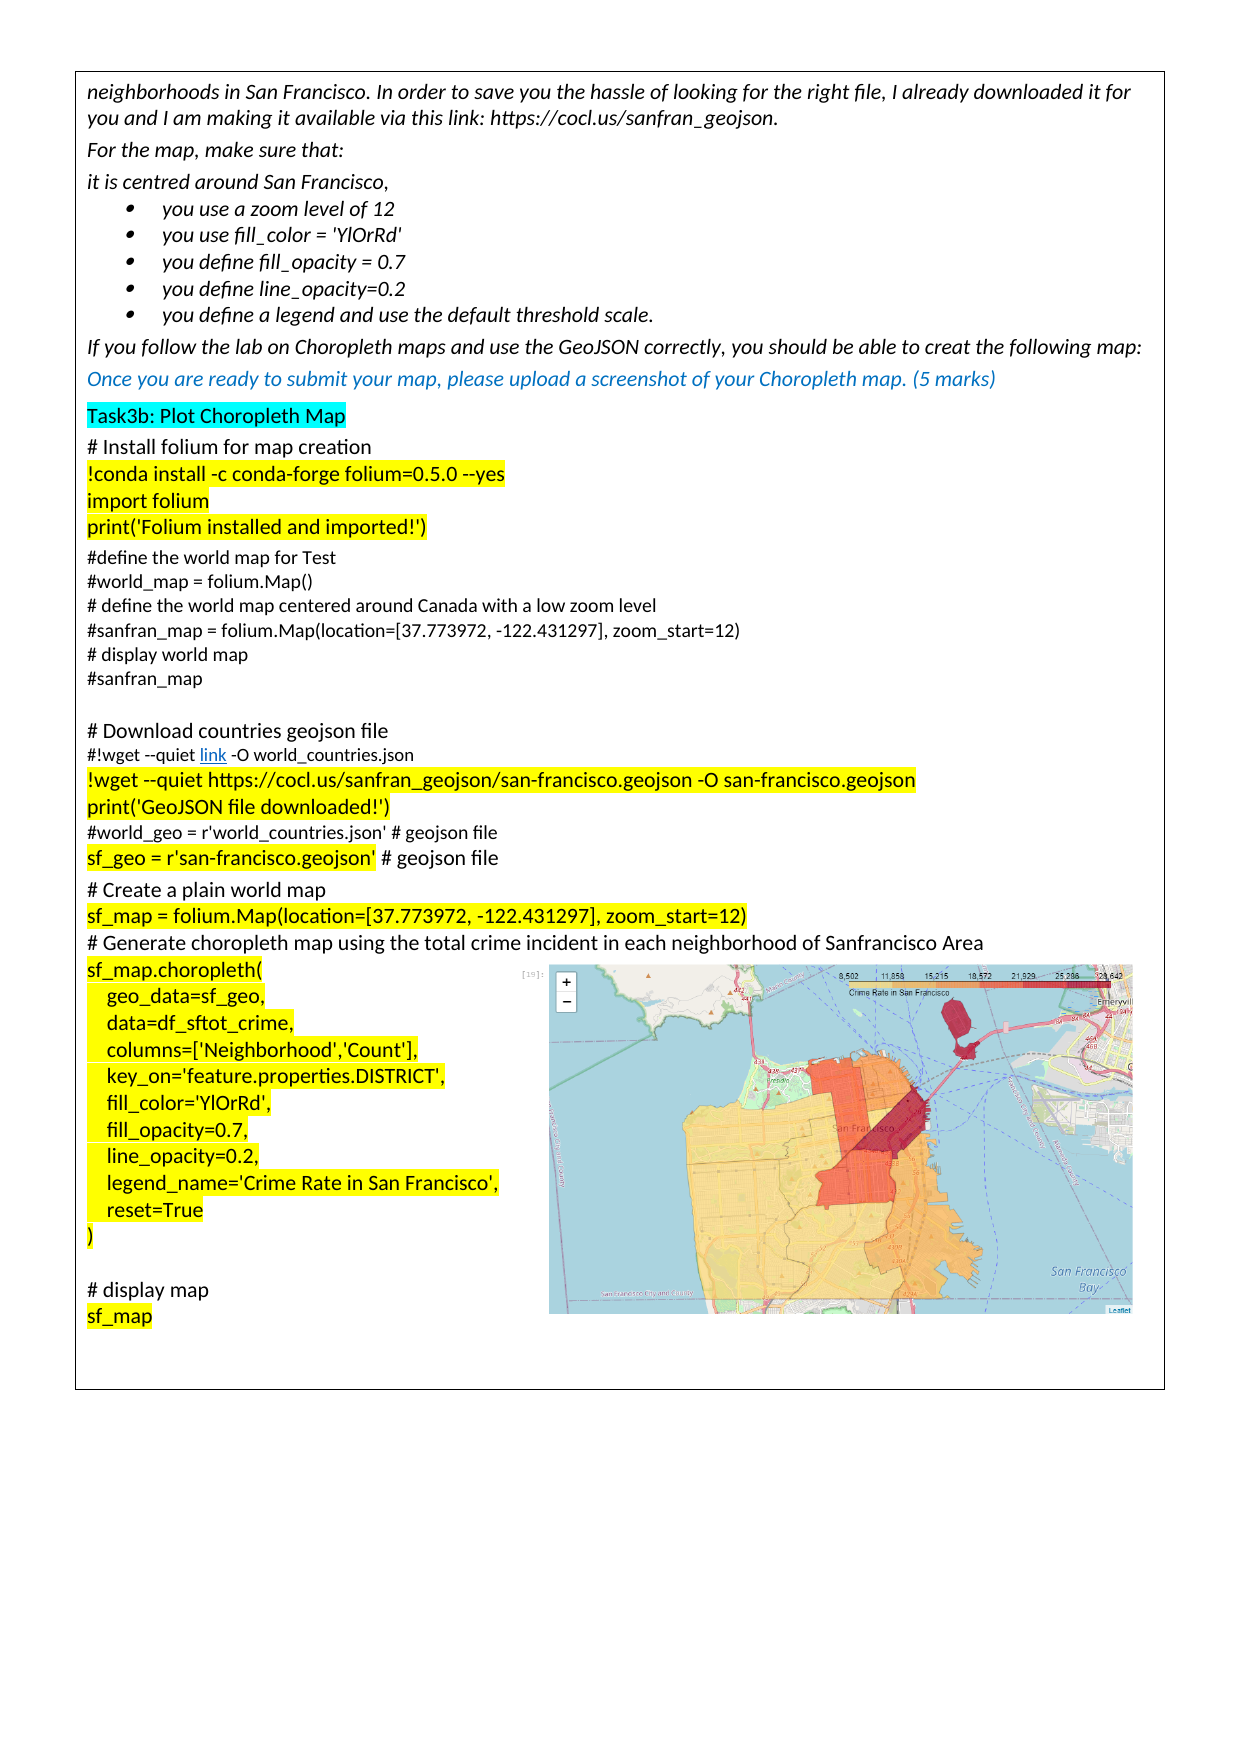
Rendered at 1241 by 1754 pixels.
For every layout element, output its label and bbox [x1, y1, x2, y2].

picture [519, 936, 1133, 1287]
table_cell [76, 72, 1164, 1362]
